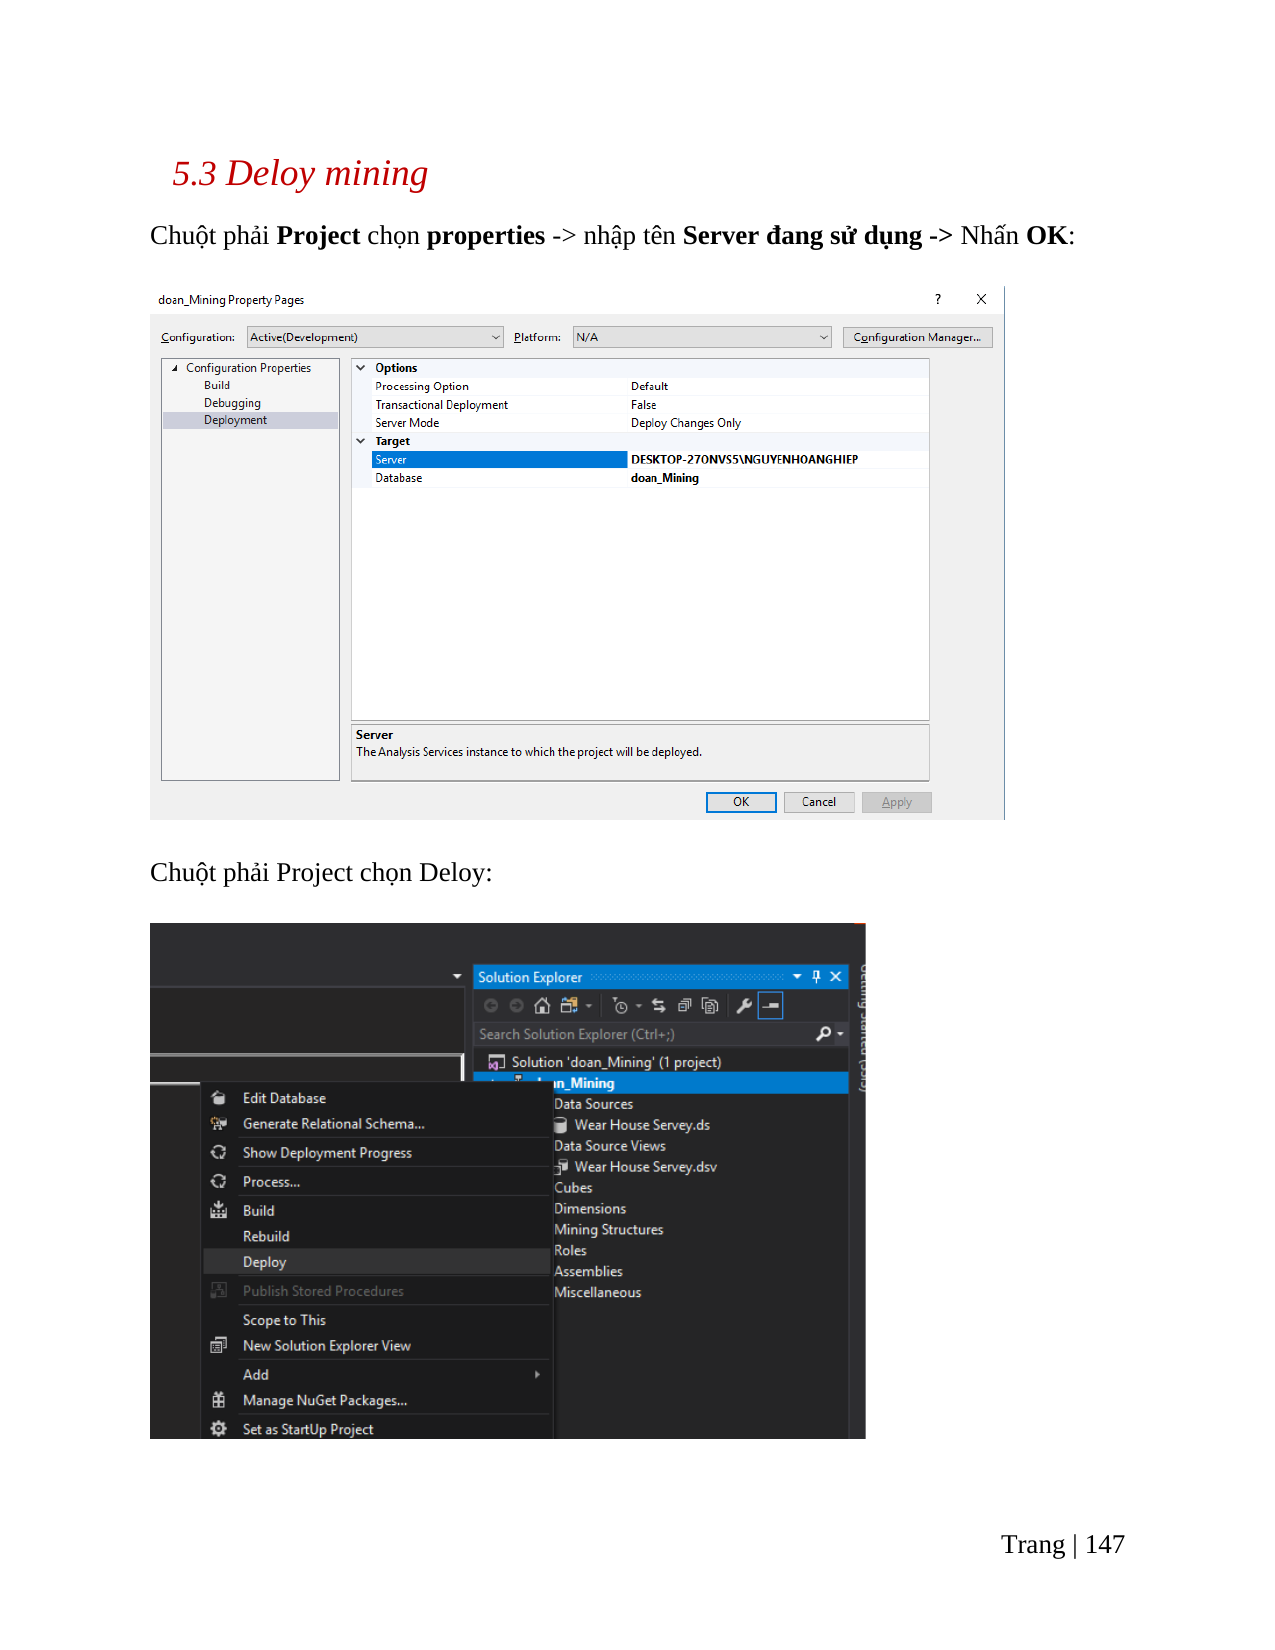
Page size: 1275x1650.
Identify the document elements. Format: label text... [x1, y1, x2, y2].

picture [150, 286, 1005, 820]
text Chuột phải Project chọn Deloy: [150, 856, 1125, 887]
picture [150, 923, 866, 1439]
text Deloy mining [172, 150, 1125, 193]
text Chuột phải Project chọn properties -> nhập tên Server đang sử dụng -> Nhấn OK: [150, 219, 1125, 250]
